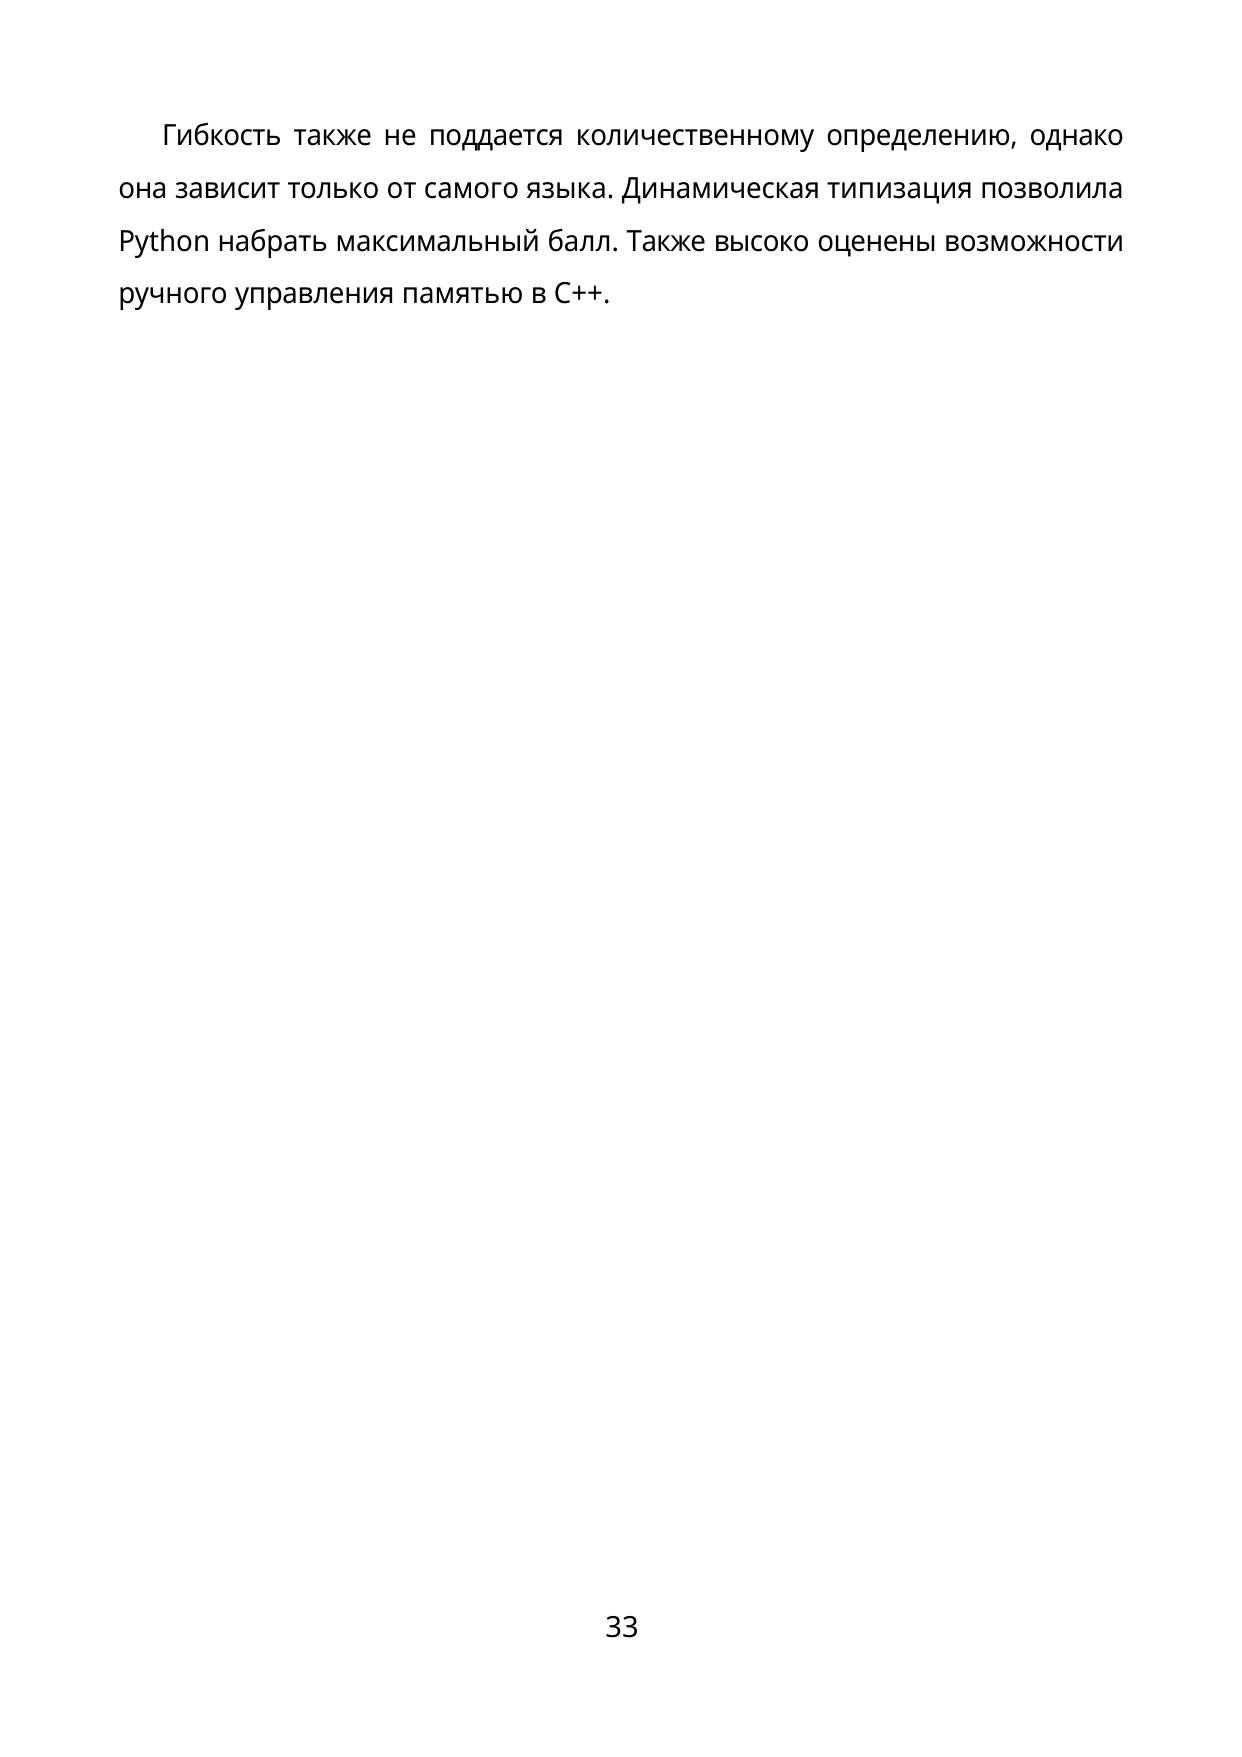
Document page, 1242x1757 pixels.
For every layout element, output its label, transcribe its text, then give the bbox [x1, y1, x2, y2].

text Гибкость также не поддается количественному определению, однако она зависит только от самого языка. Динамическая типизация позволила Python набрать максимальный балл. Также высоко оценены возможности ручного управления памятью в С++. [118, 114, 1124, 312]
